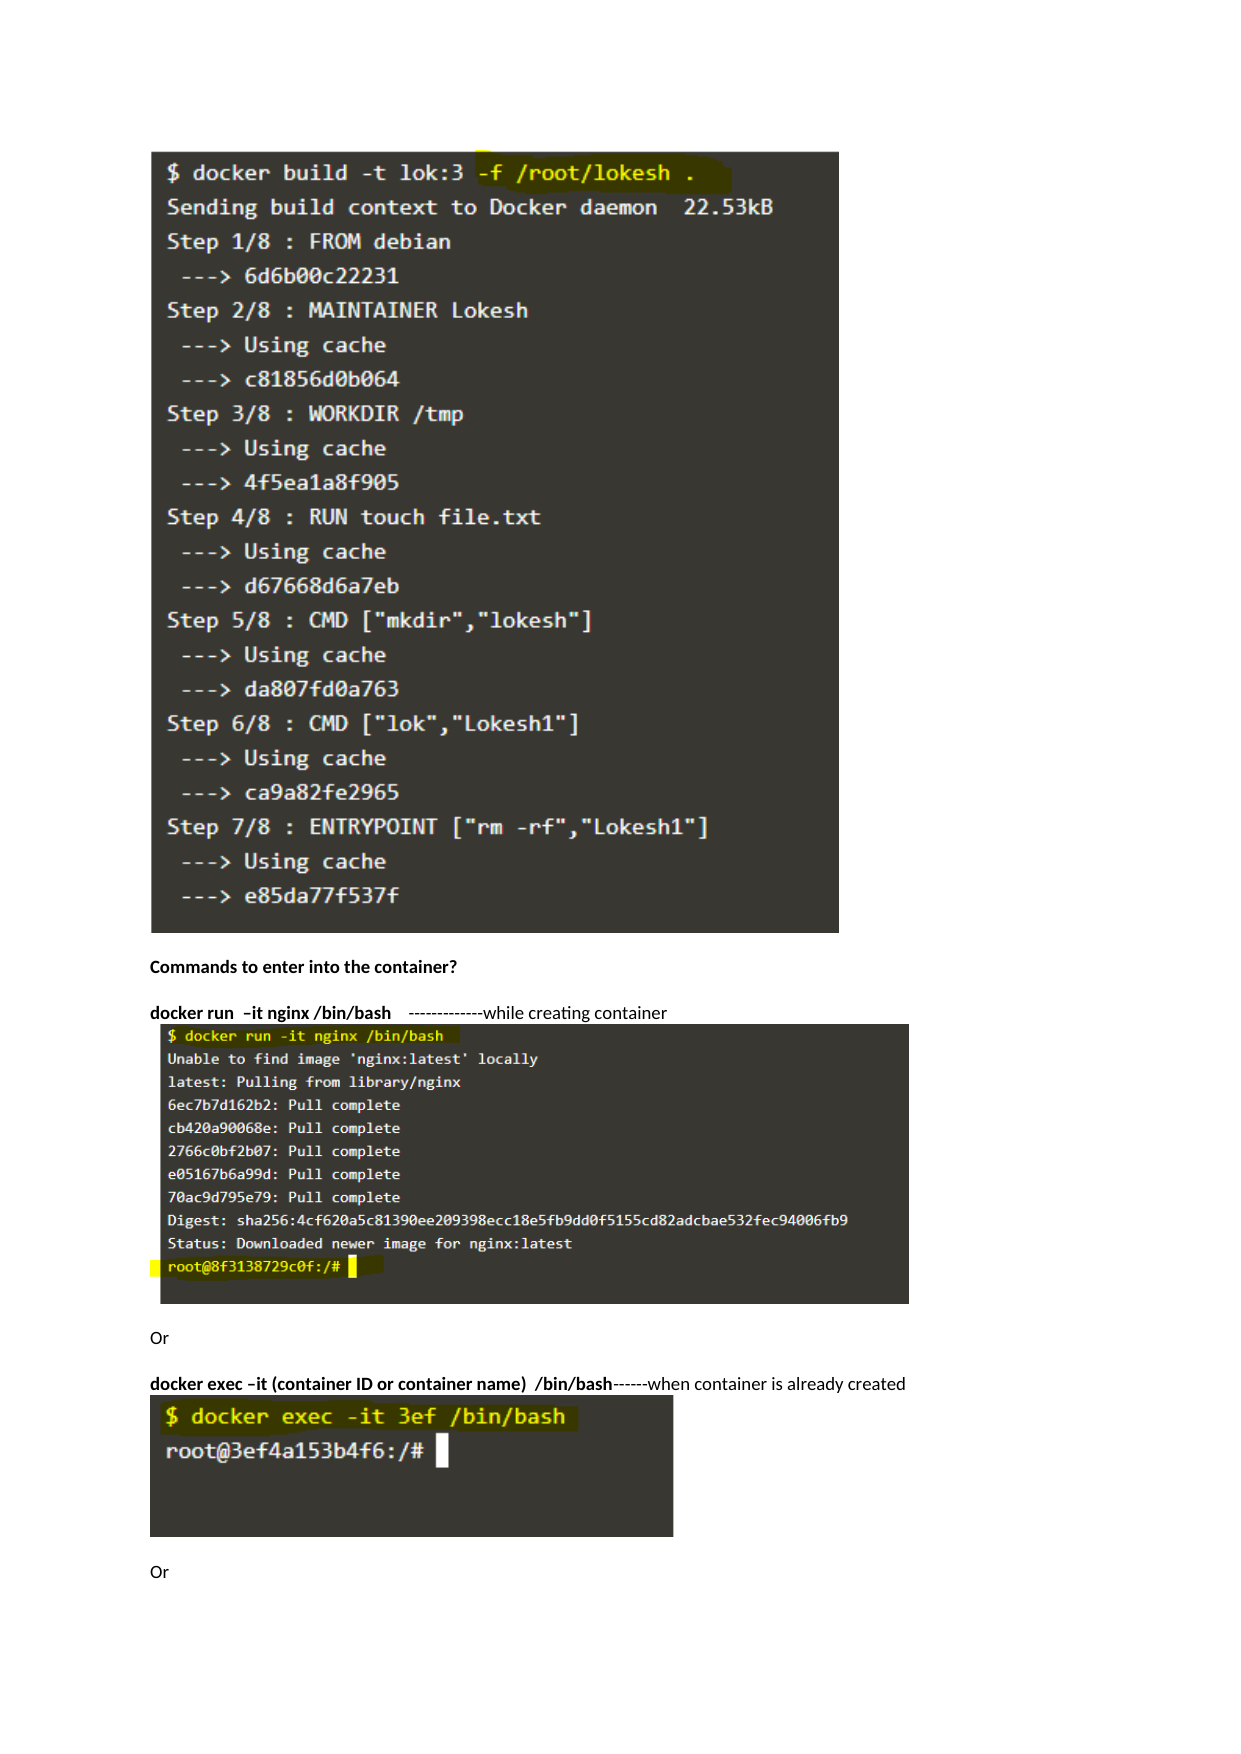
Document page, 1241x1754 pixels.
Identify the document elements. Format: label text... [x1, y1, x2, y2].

picture [150, 1395, 674, 1537]
text docker exec –it (container ID or container name) /bin/bash------when container is already created [150, 1372, 1090, 1395]
picture [150, 1024, 909, 1304]
picture [150, 150, 839, 933]
text Commands to enter into the container? [150, 956, 1090, 979]
text Or [150, 1560, 1090, 1583]
text docker run –it nginx /bin/bash -------------while creating container [150, 1002, 1090, 1024]
text Or [150, 1326, 1090, 1349]
